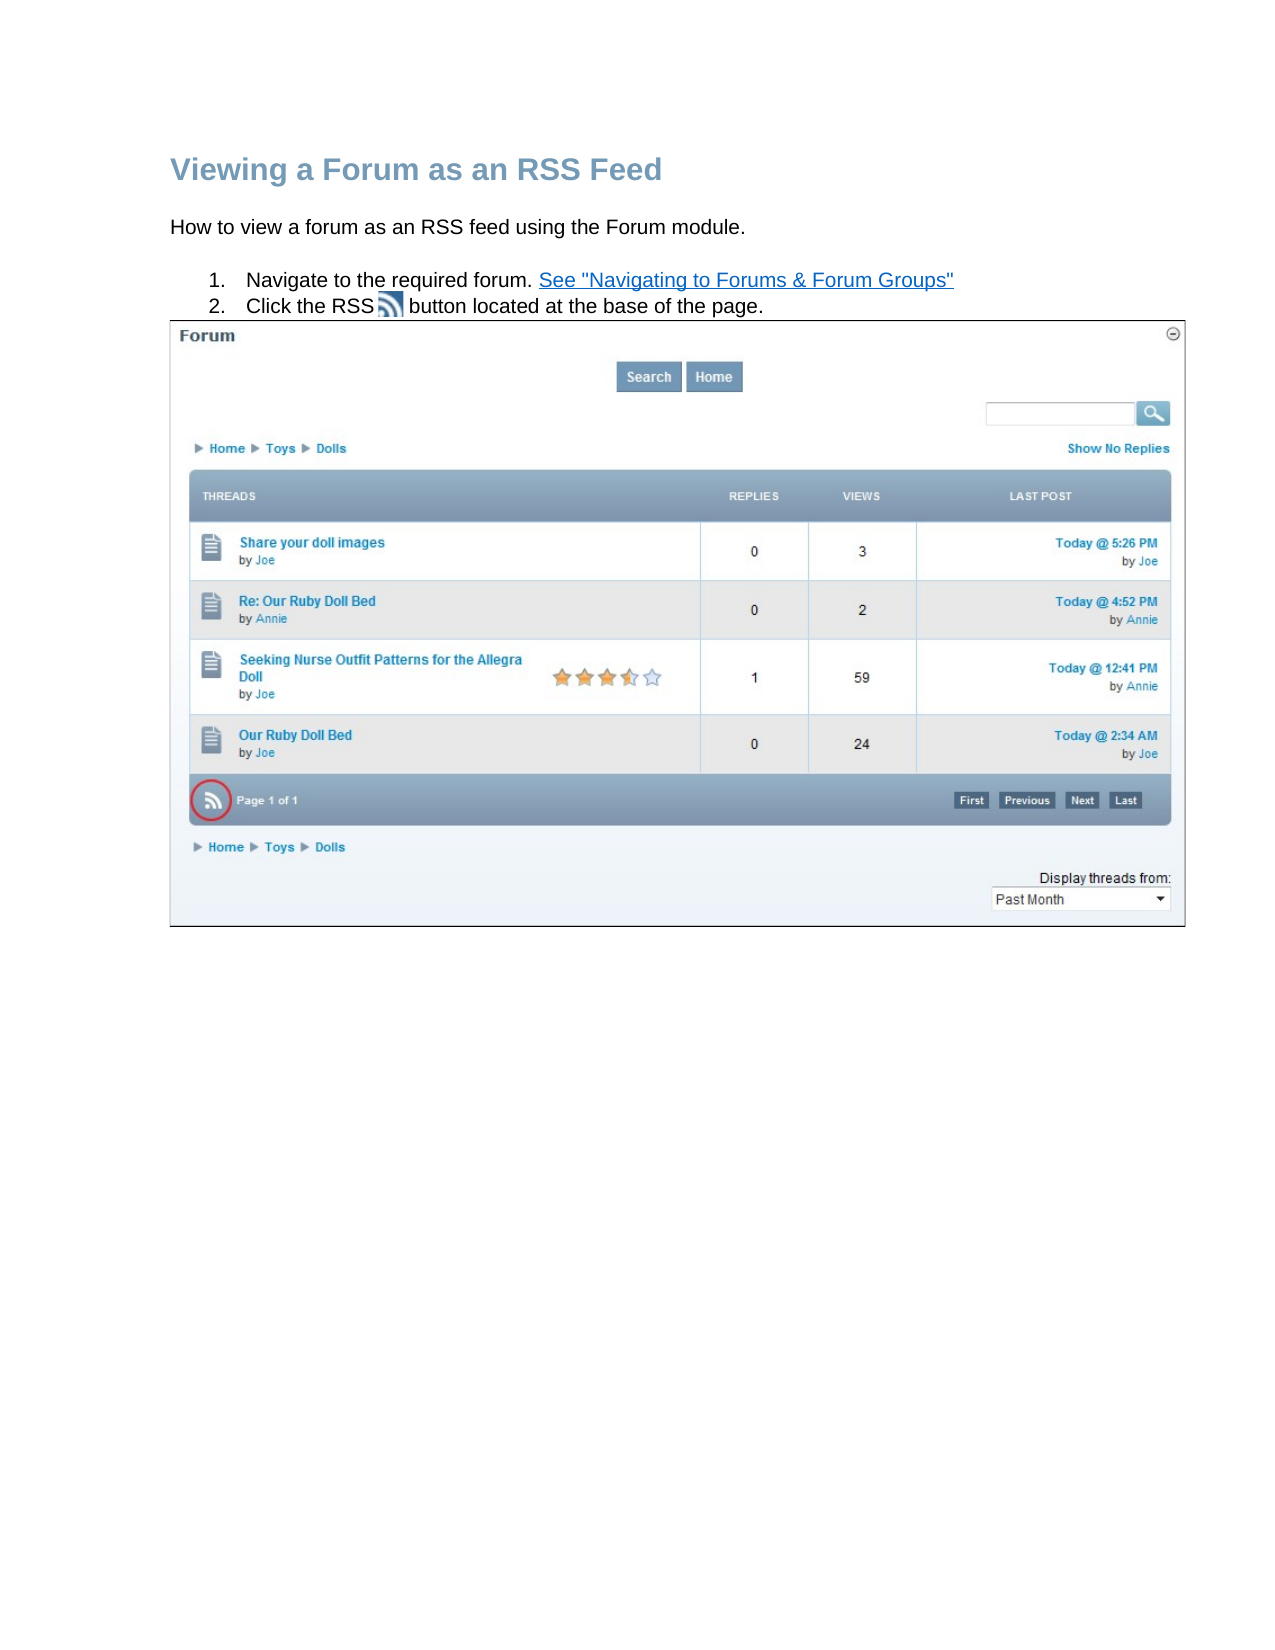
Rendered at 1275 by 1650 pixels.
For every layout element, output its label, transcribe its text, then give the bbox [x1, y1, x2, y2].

picture [169, 320, 1186, 927]
list Navigate to the required forum. See "Navigating to Forums & Forum Groups" [208, 267, 1098, 291]
picture [378, 291, 404, 317]
text How to view a forum as an RSS feed using the Forum module. [170, 214, 1097, 238]
subtitle Viewing a Forum as an RSS Feed [170, 151, 1098, 187]
list Click the RSS button located at the base of the page. [208, 294, 1098, 318]
